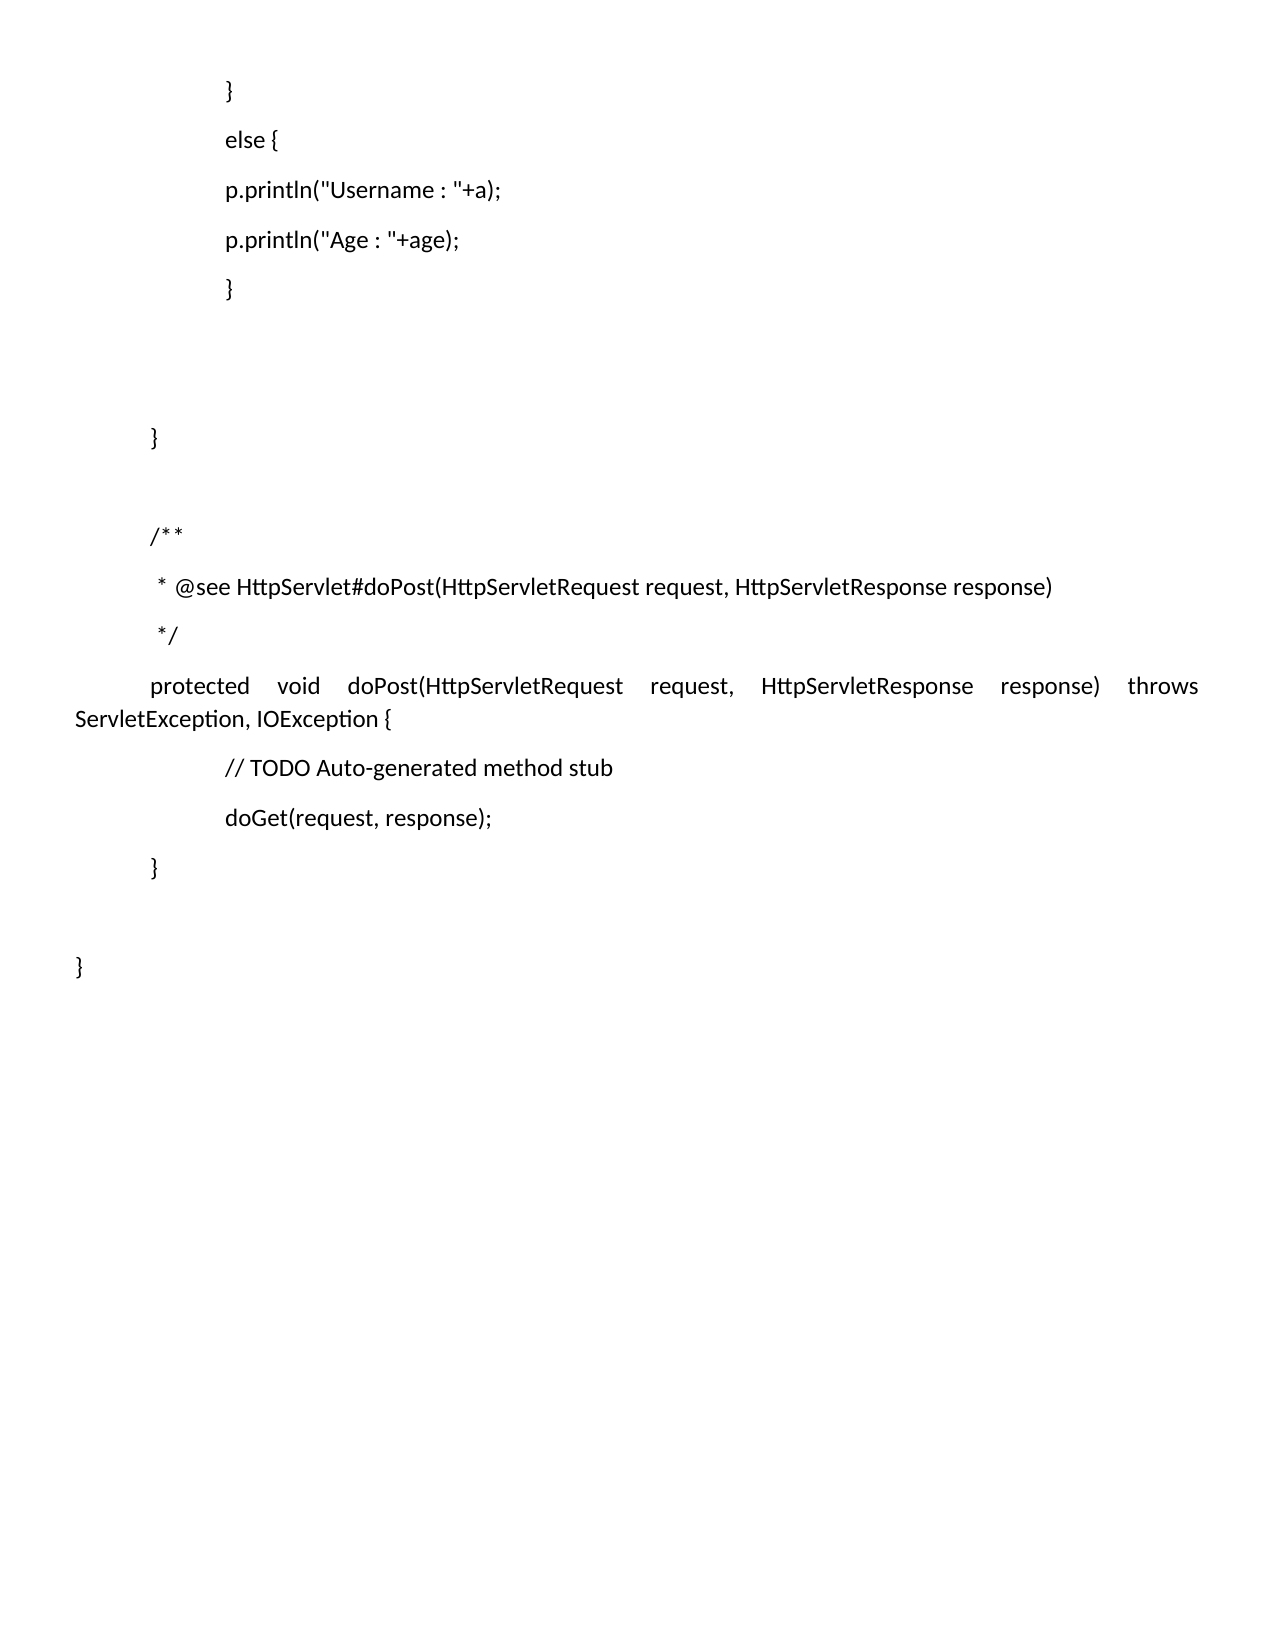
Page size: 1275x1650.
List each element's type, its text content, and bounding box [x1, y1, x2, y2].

text p.println("Age : "+age); [75, 224, 1200, 254]
text doGet(request, response); [75, 802, 1200, 833]
text } [75, 951, 1200, 981]
text p.println("Username : "+a); [75, 174, 1200, 205]
text } [75, 422, 1200, 453]
text /** [75, 521, 1200, 552]
text * @see HttpServlet#doPost(HttpServletRequest request, HttpServletResponse response) [75, 571, 1200, 601]
text } [75, 75, 1200, 106]
text } [75, 852, 1200, 882]
text else { [75, 124, 1200, 155]
text // TODO Auto-generated method stub [75, 752, 1200, 783]
text protected void doPost(HttpServletRequest request, HttpServletResponse response) throws ServletException, IOException { [75, 670, 1200, 733]
text */ [75, 620, 1200, 651]
text } [75, 273, 1200, 304]
